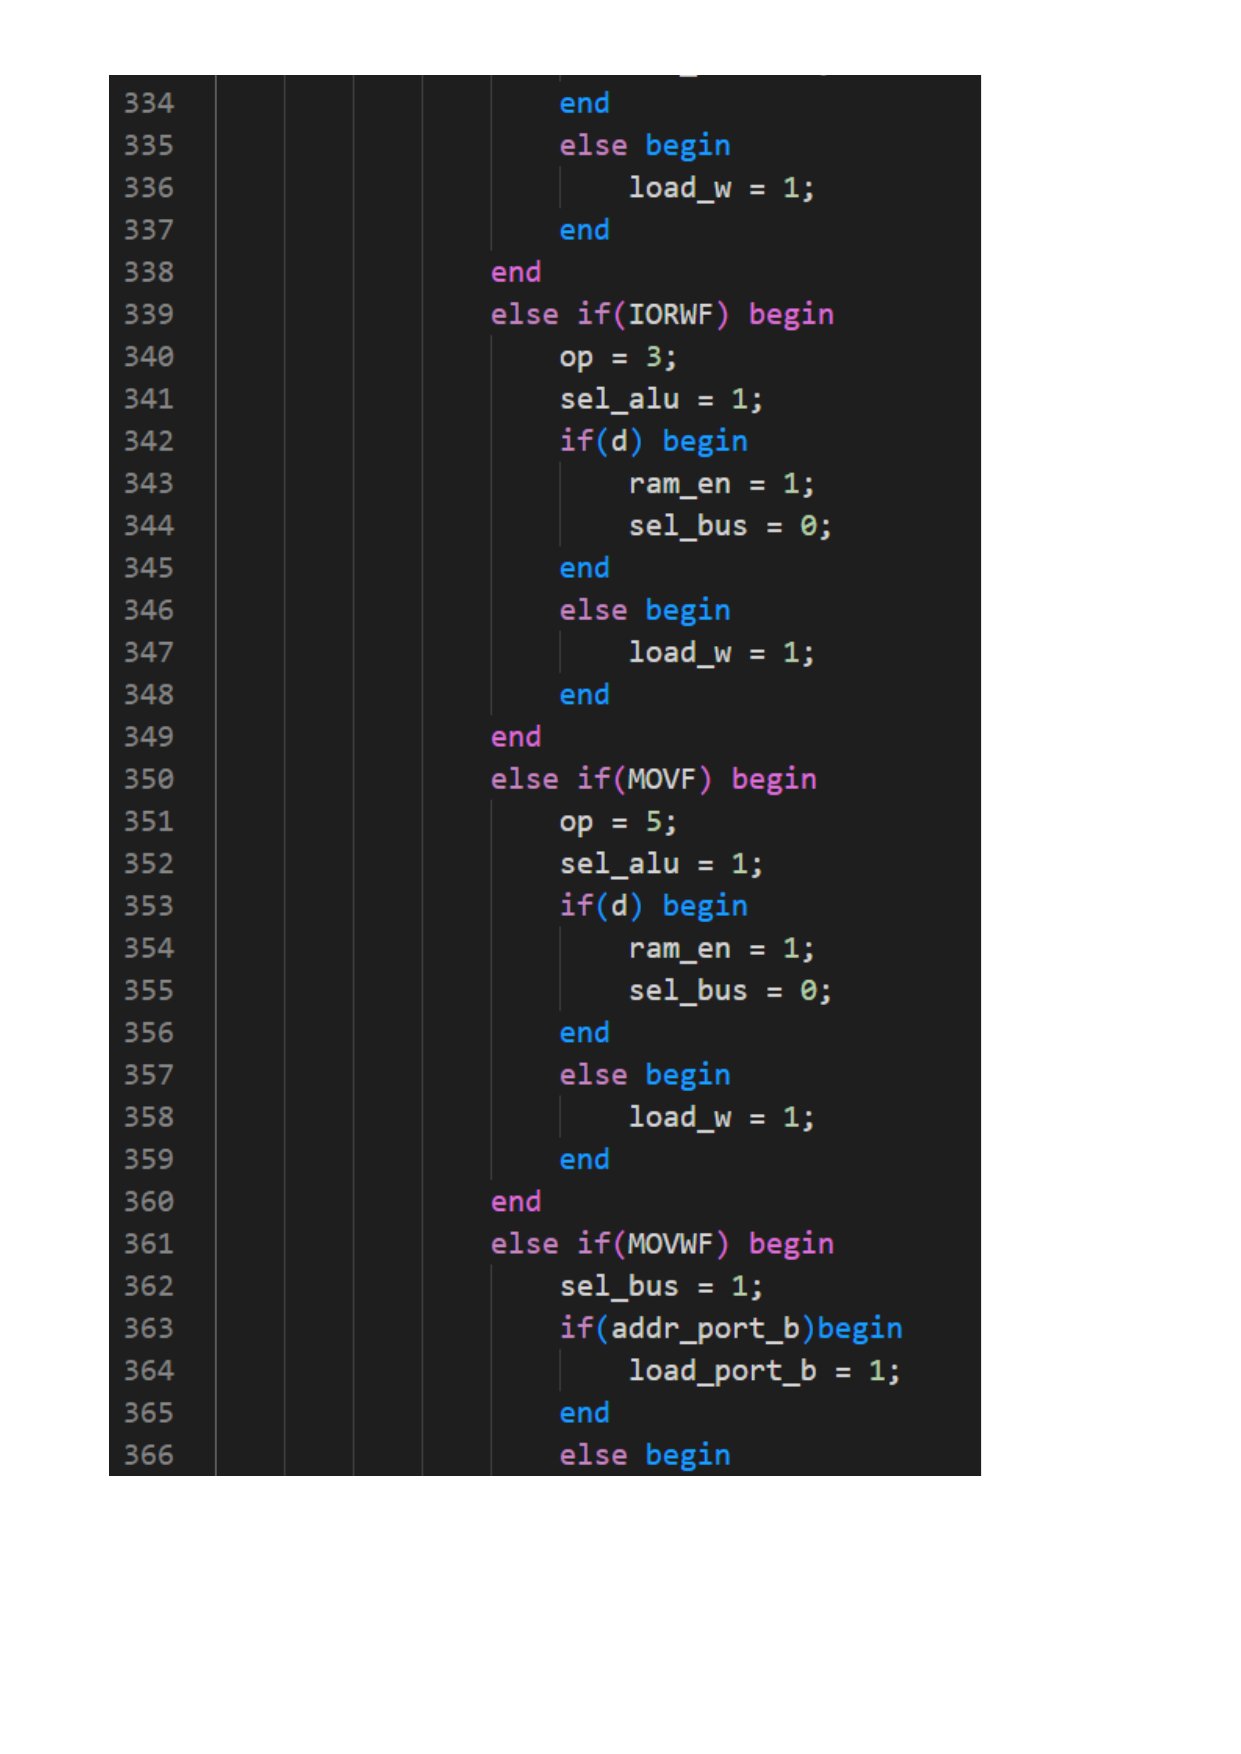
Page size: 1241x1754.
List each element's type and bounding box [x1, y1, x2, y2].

picture [109, 75, 982, 1476]
